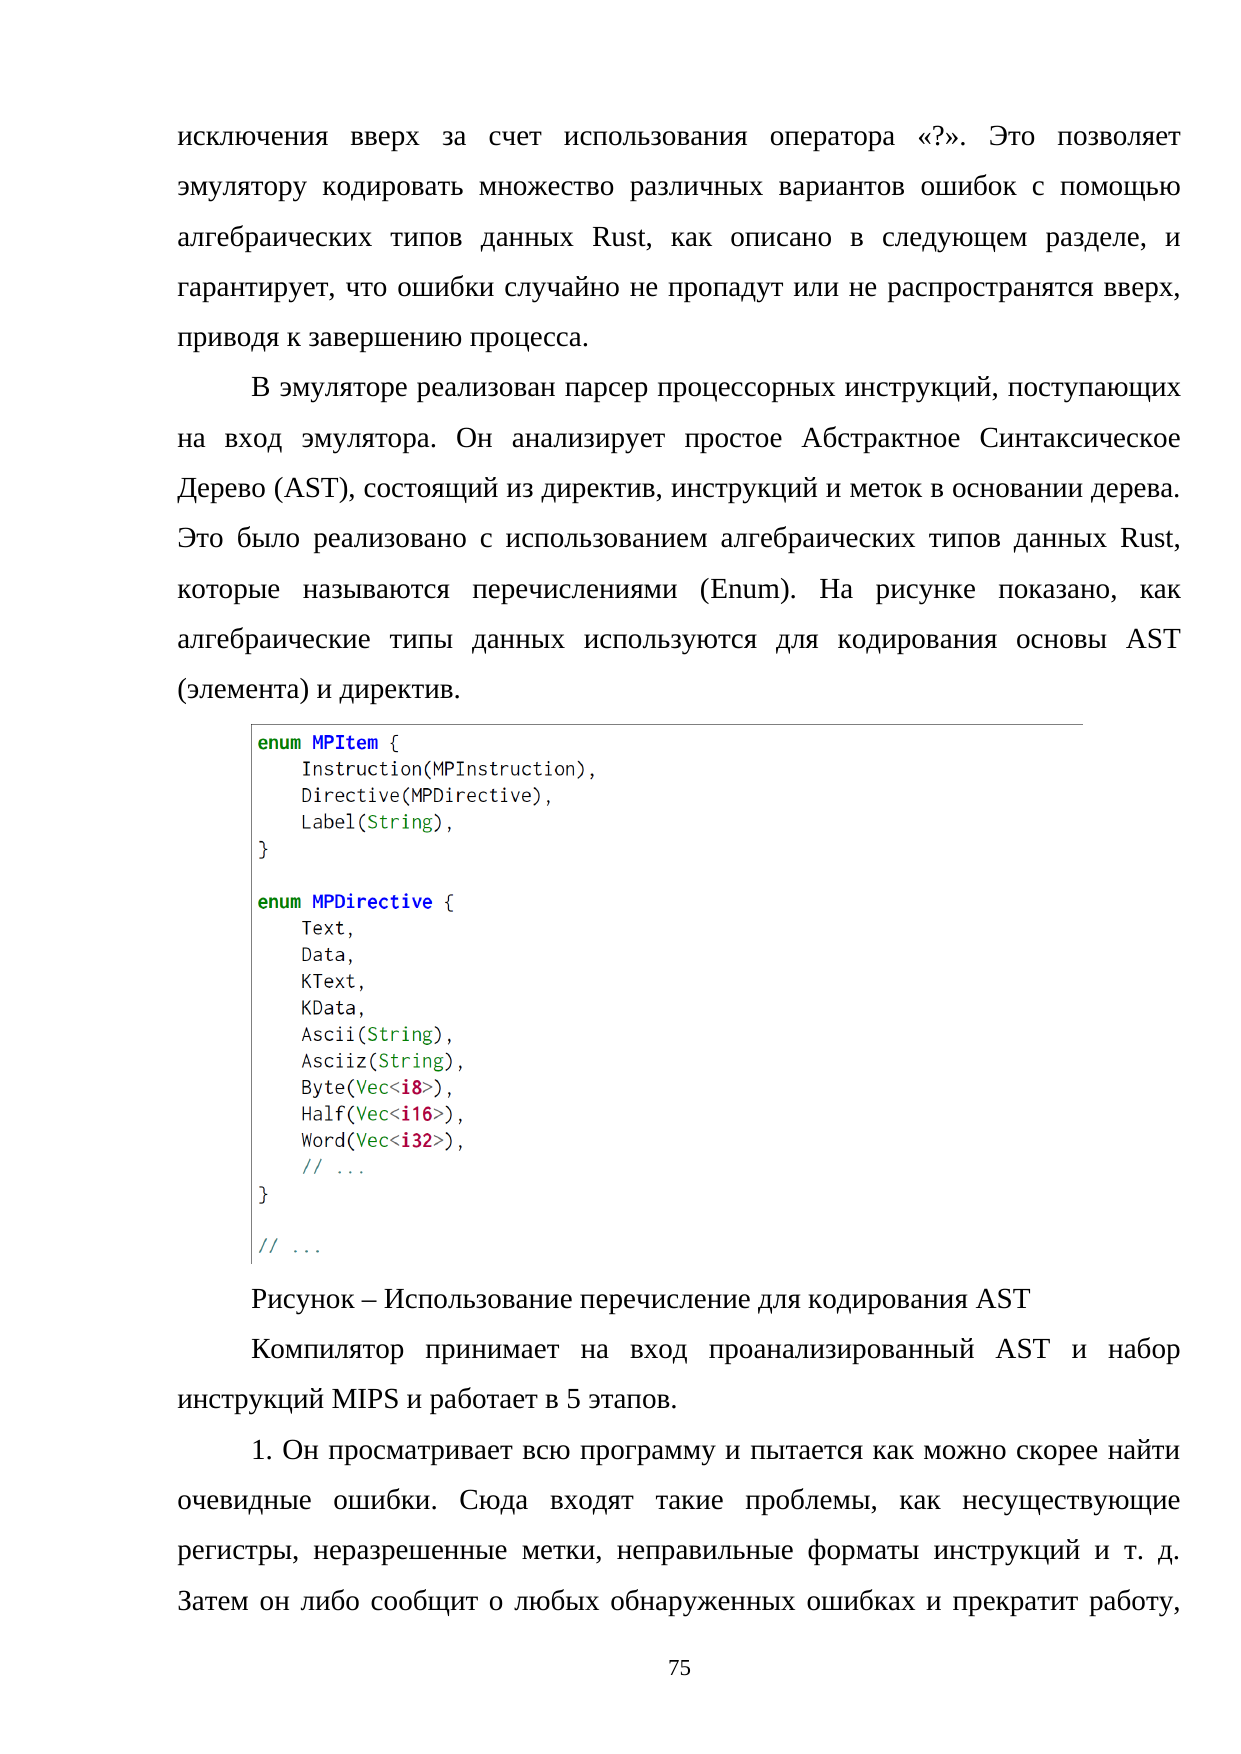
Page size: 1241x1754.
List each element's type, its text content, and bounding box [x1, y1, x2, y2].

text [177, 118, 1182, 353]
picture [250, 721, 1083, 1264]
text Рисунок – Использование перечисление для кодирования AST [177, 1281, 1182, 1314]
text Компилятор принимает на вход проанализированный AST и набор инструкций MIPS и работает в 5 этапов. [177, 1331, 1182, 1415]
text В эмуляторе реализован парсер процессорных инструкций, поступающих на вход эмулятора. Он анализирует простое Абстрактное Синтаксическое Дерево (AST), состоящий из директив, инструкций и меток в основании дерева. Это было реализовано с использованием алгебраических типов данных Rust, которые называются перечислениями (Enum). На рисунке показано, как алгебраические типы данных используются для кодирования основы AST (элемента) и директив. [177, 369, 1182, 705]
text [177, 1432, 1182, 1616]
